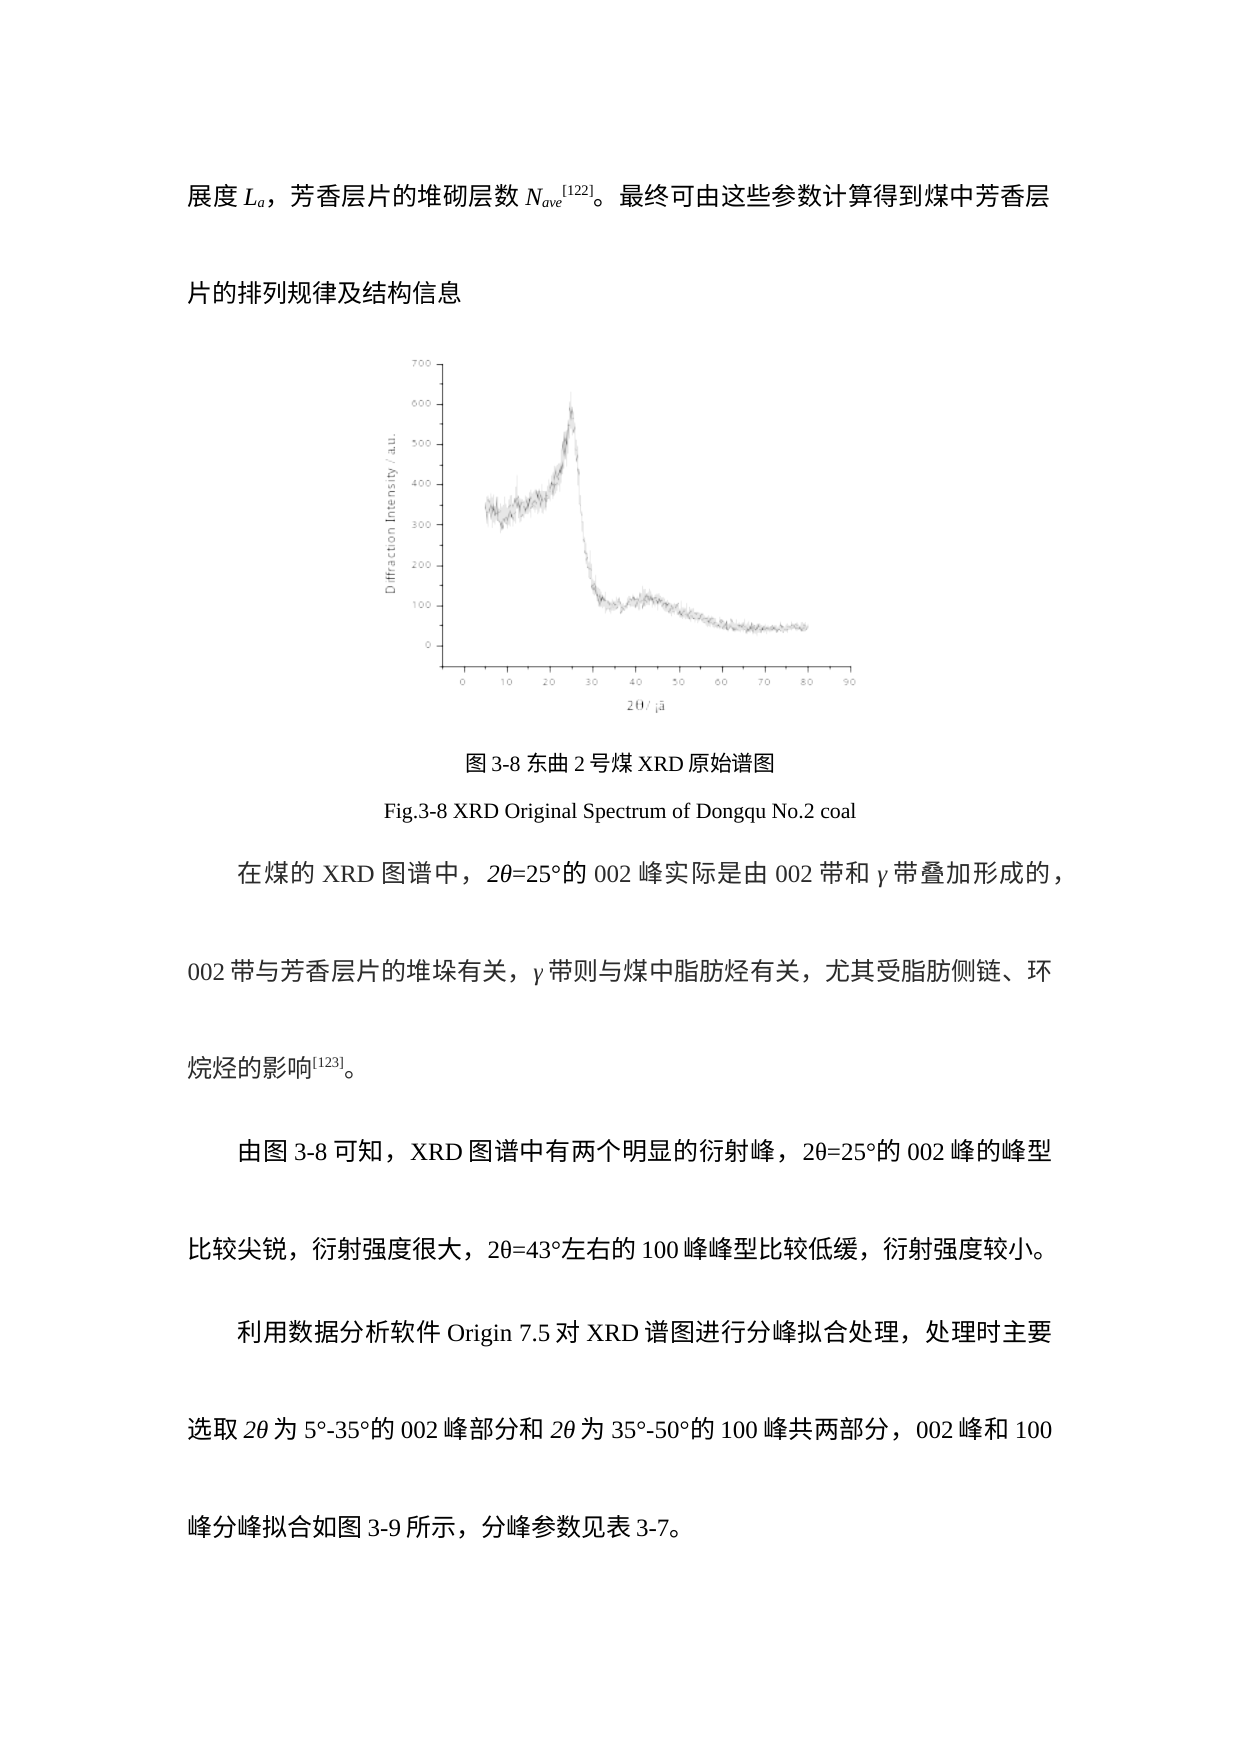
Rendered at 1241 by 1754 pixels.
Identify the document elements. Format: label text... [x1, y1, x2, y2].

text 在煤的XRD图谱中，2θ=25°的002峰实际是由002带和γ带叠加形成的，002带与芳香层片的堆垛有关，γ带则与煤中脂肪烃有关，尤其受脂肪侧链、环烷烃的影响[123]。 [187, 839, 1053, 1099]
text Fig.3-8 XRD Original Spectrum of Dongqu No.2 coal [187, 794, 1053, 827]
text 图3-8 东曲2号煤XRD原始谱图 [187, 746, 1053, 778]
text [187, 162, 1053, 324]
text 利用数据分析软件Origin 7.5对XRD谱图进行分峰拟合处理，处理时主要选取2θ为5°-35°的002峰部分和2θ为35°-50°的100峰共两部分，002峰和100峰分峰拟合如图3-9所示，分峰参数见表3-7。 [187, 1298, 1053, 1558]
text 由图3-8可知，XRD图谱中有两个明显的衍射峰，2θ=25°的002峰的峰型比较尖锐，衍射强度很大，2θ=43°左右的100峰峰型比较低缓，衍射强度较小。 [187, 1117, 1053, 1280]
